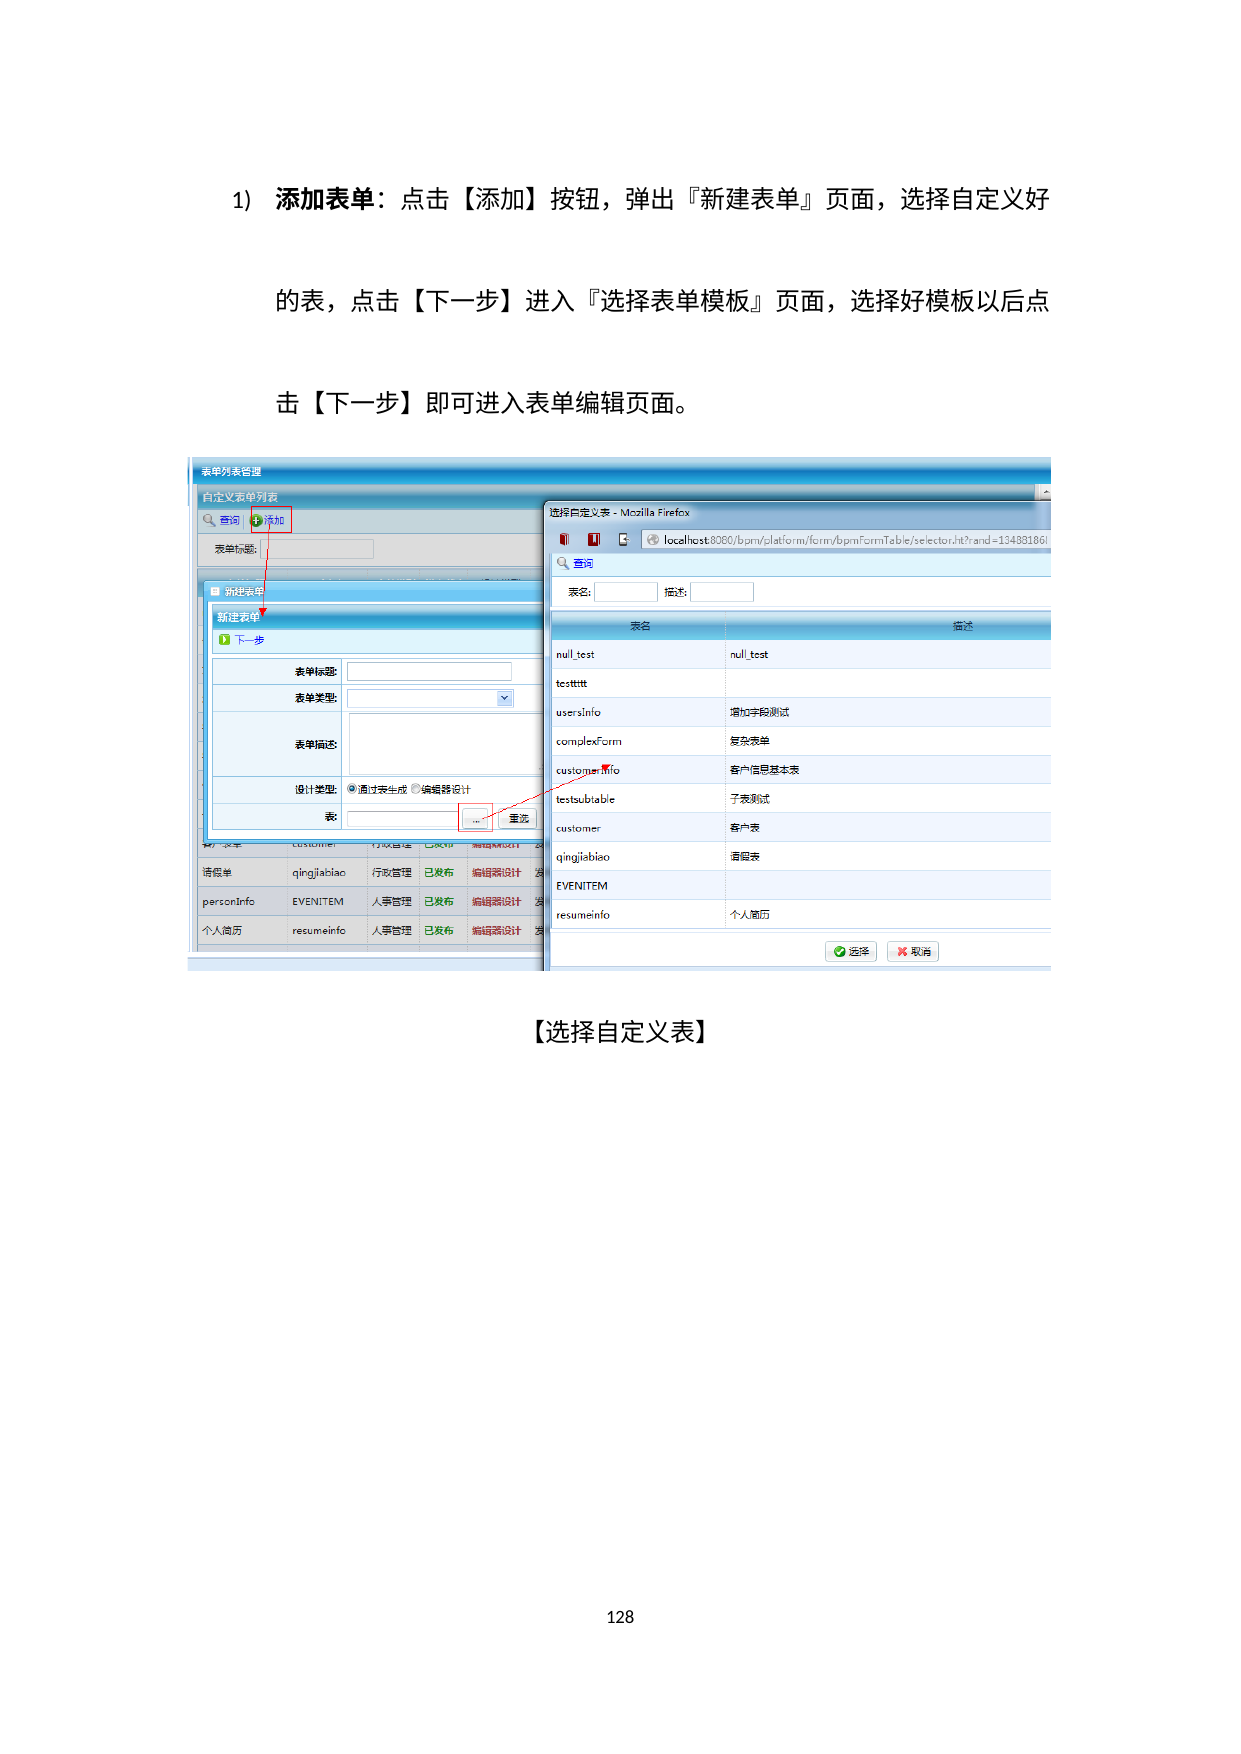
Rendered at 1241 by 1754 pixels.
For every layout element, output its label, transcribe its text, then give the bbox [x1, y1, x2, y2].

picture [187, 453, 1051, 971]
list 添加表单：点击【添加】按钮，弹出『新建表单』页面，选择自定义好的表，点击【下一步】进入『选择表单模板』页面，选择好模板以后点击【下一步】即可进入表单编辑页面。 [231, 164, 1053, 436]
text 【选择自定义表】 [187, 997, 1053, 1065]
